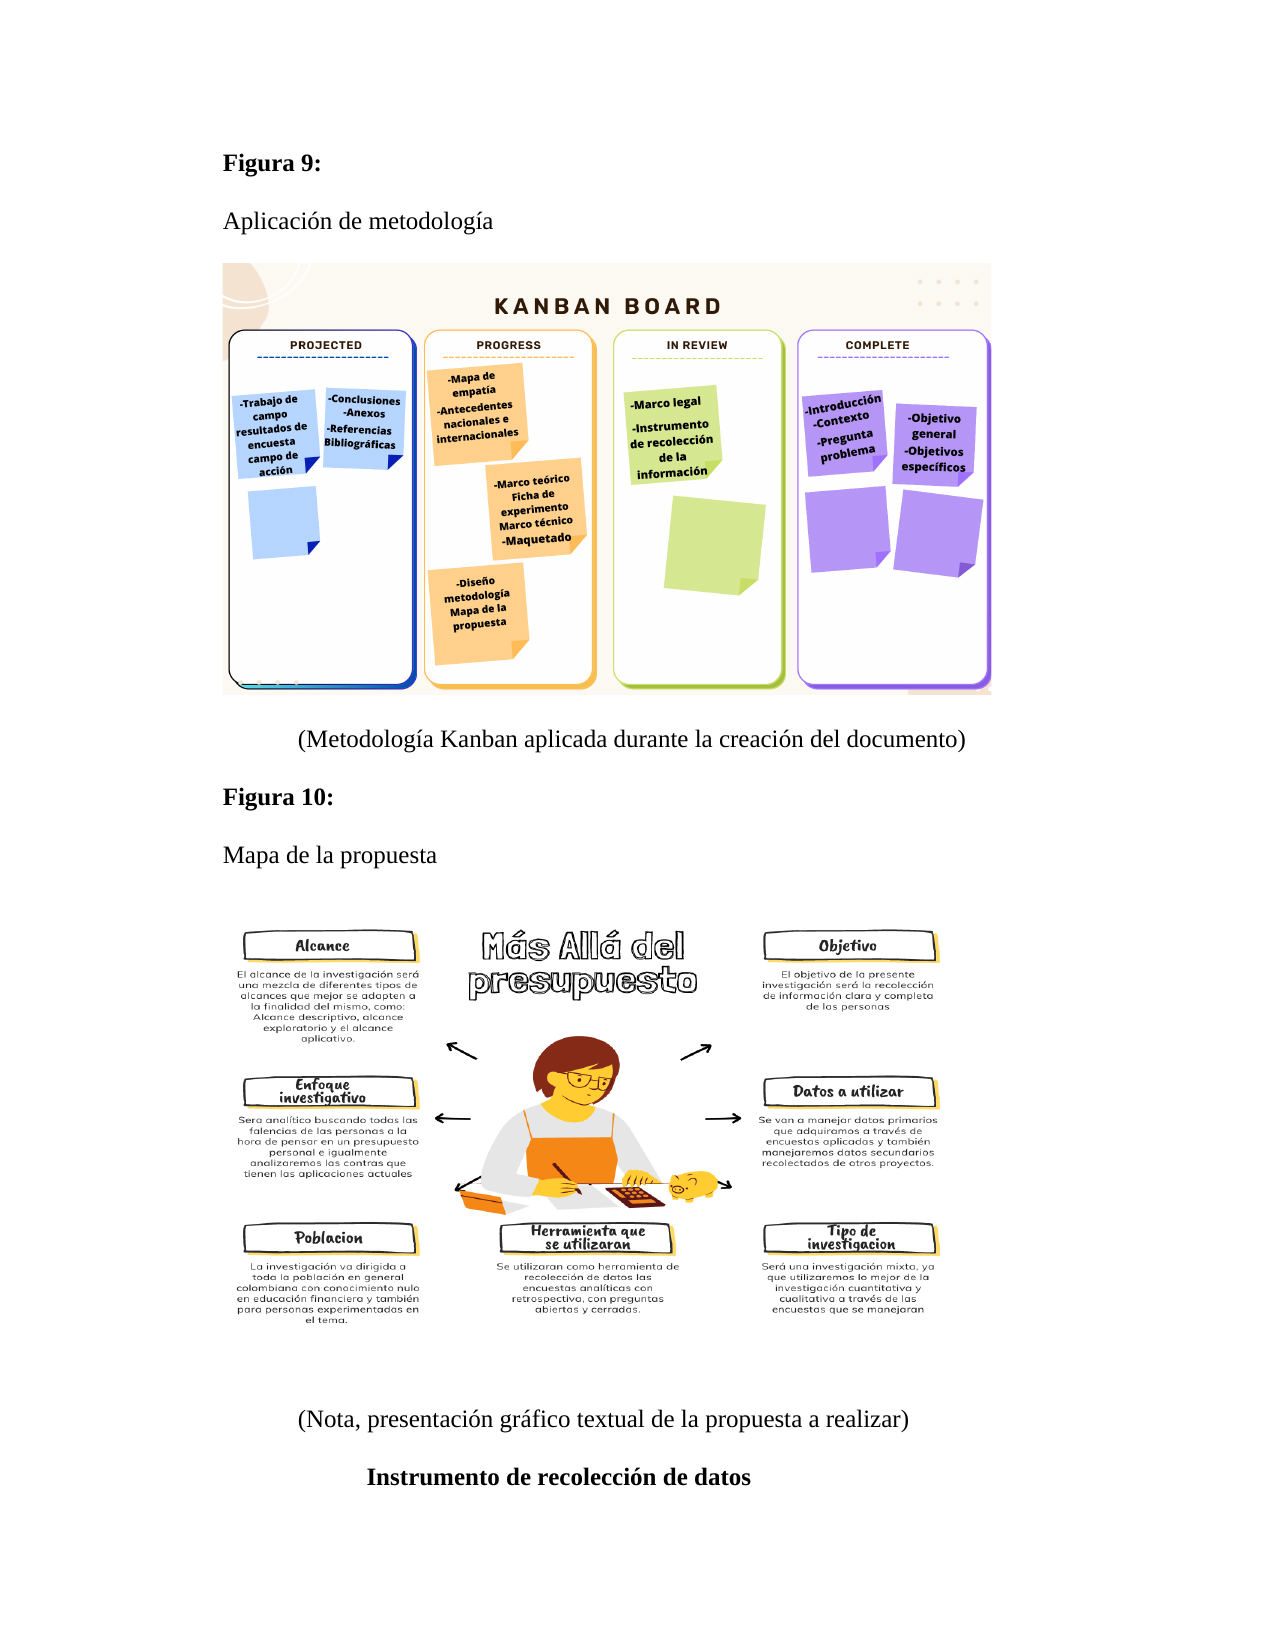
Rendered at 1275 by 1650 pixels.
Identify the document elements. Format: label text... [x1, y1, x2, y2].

picture [204, 895, 971, 1352]
text (Metodología Kanban aplicada durante la creación del documento) [223, 724, 1127, 752]
text Figura 9: [223, 148, 1127, 176]
text Aplicación de metodología [223, 206, 1127, 234]
text Figura 10: [223, 782, 1127, 811]
text Mapa de la propuesta [223, 840, 1127, 868]
picture [222, 263, 992, 695]
text Instrumento de recolección de datos [148, 1462, 1127, 1490]
